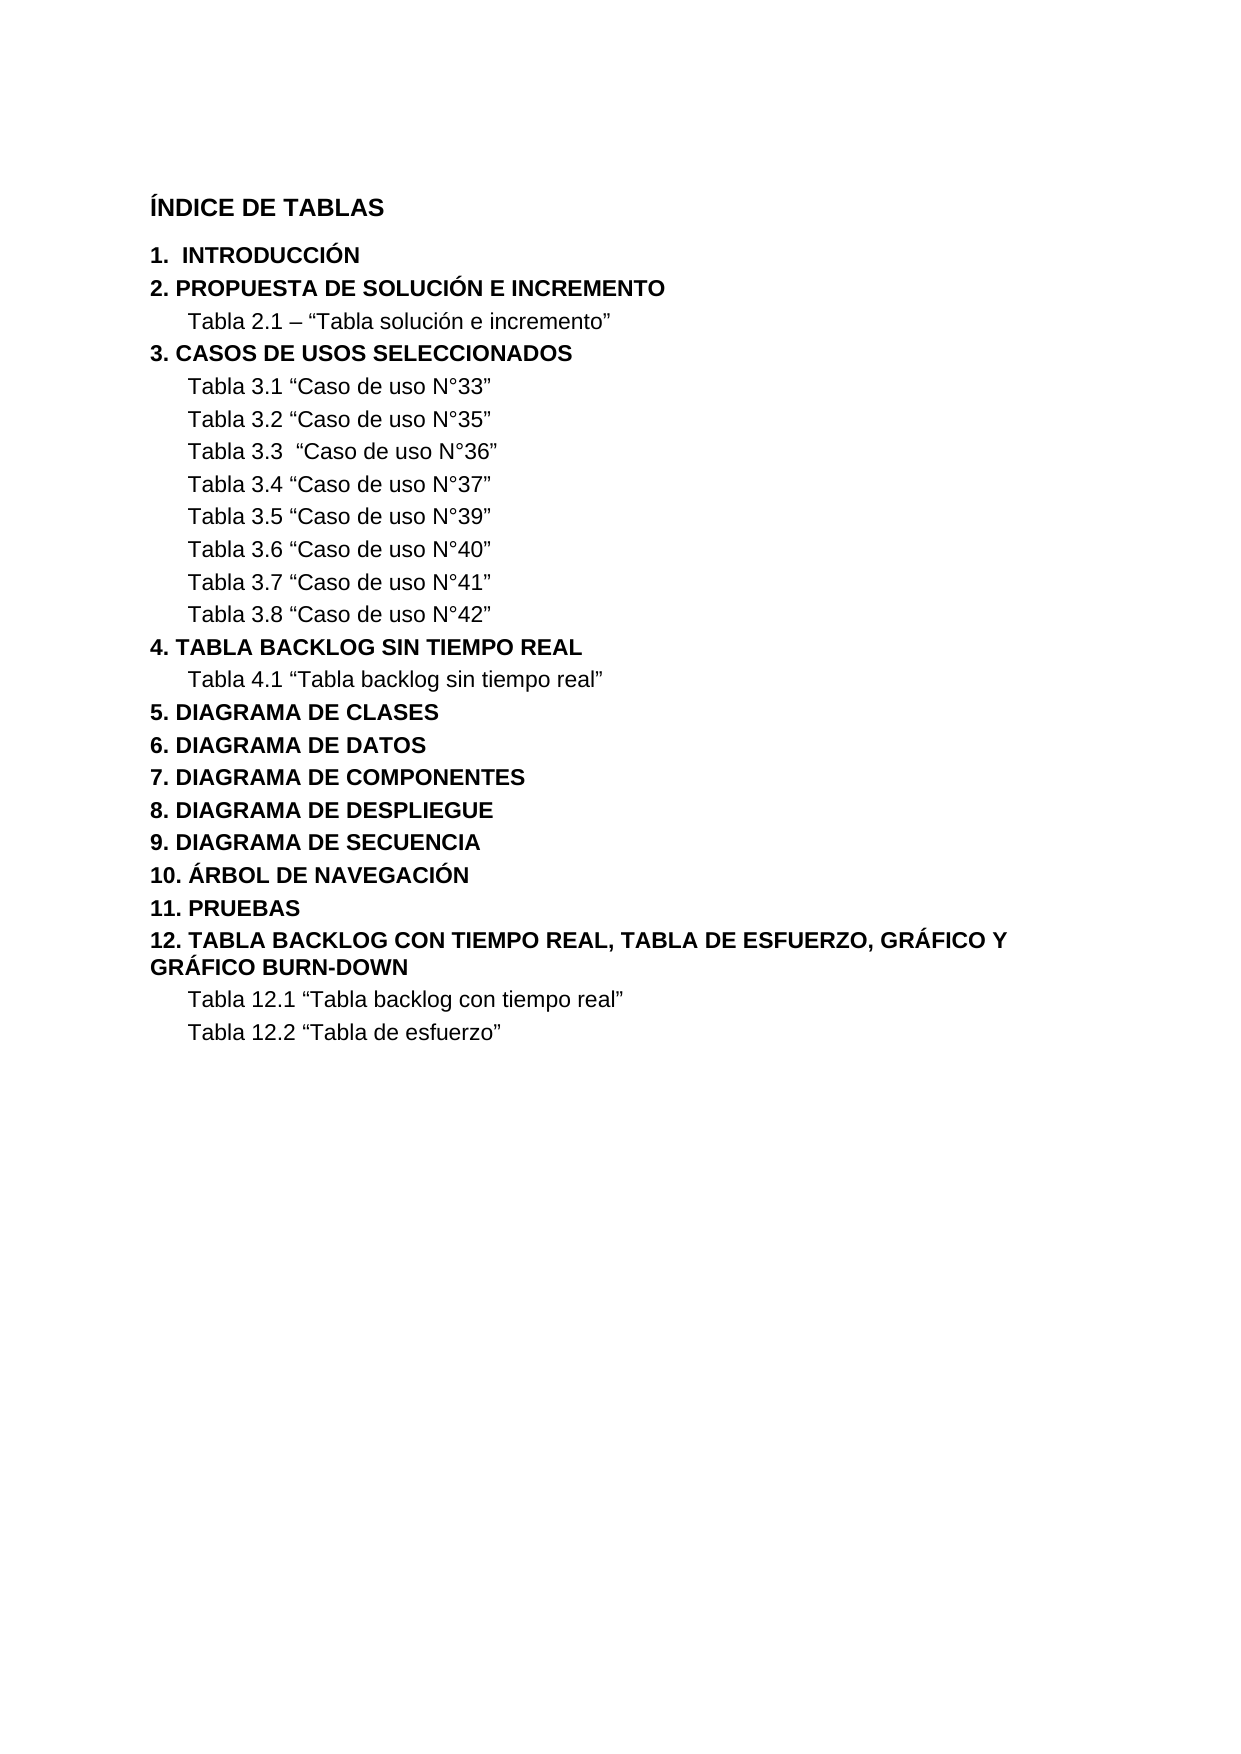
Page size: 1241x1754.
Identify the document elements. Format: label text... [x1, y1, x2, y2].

title ÍNDICE DE TABLAS [150, 193, 1107, 222]
